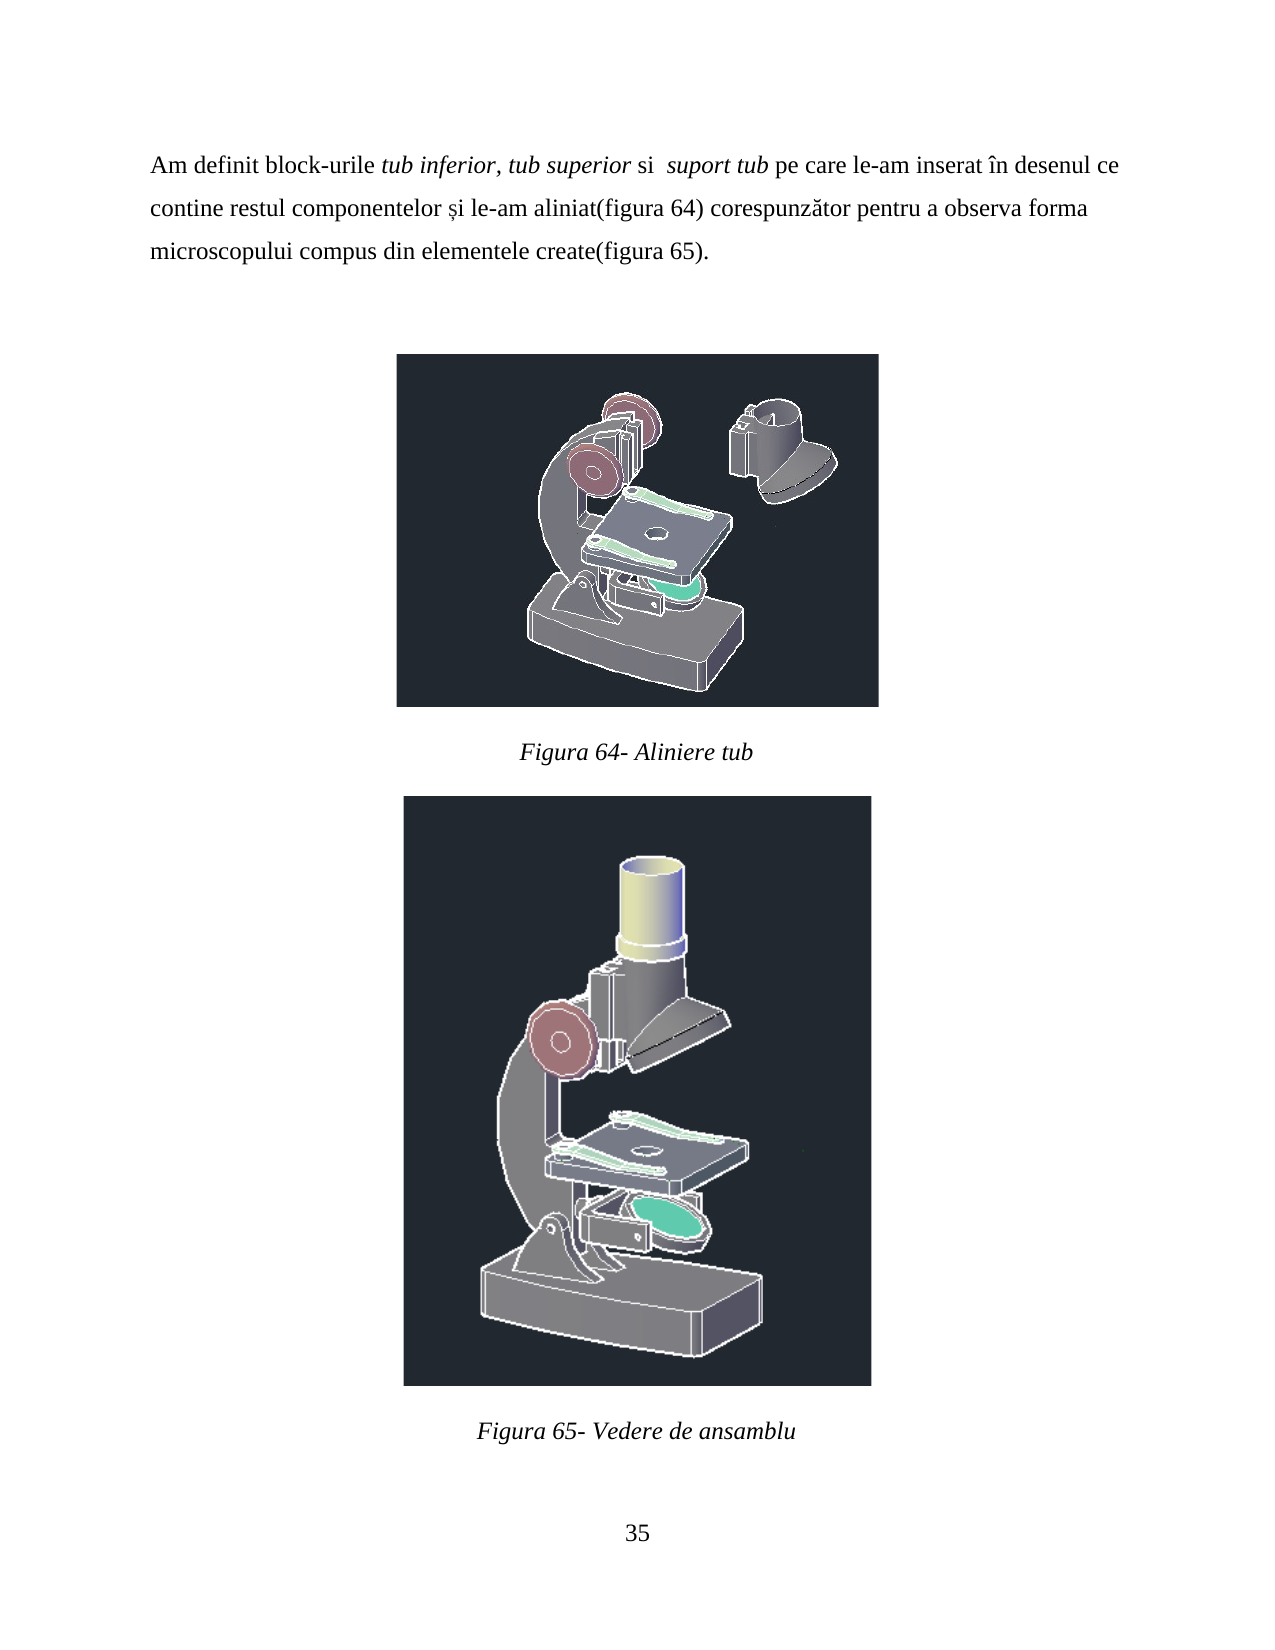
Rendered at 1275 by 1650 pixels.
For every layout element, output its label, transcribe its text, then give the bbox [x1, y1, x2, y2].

picture [403, 796, 872, 1386]
text Am definit block-urile tub inferior, tub superior si suport tub pe care le-am inserat în desenul ce contine restul componentelor și le-am aliniat(figura 64) corespunzător pentru a observa forma microscopului compus din elementele create(figura 65). [150, 150, 1125, 265]
text Figura 65- Vedere de ansamblu [150, 1416, 1125, 1445]
picture [396, 354, 879, 707]
text Figura 64- Aliniere tub [150, 737, 1125, 766]
